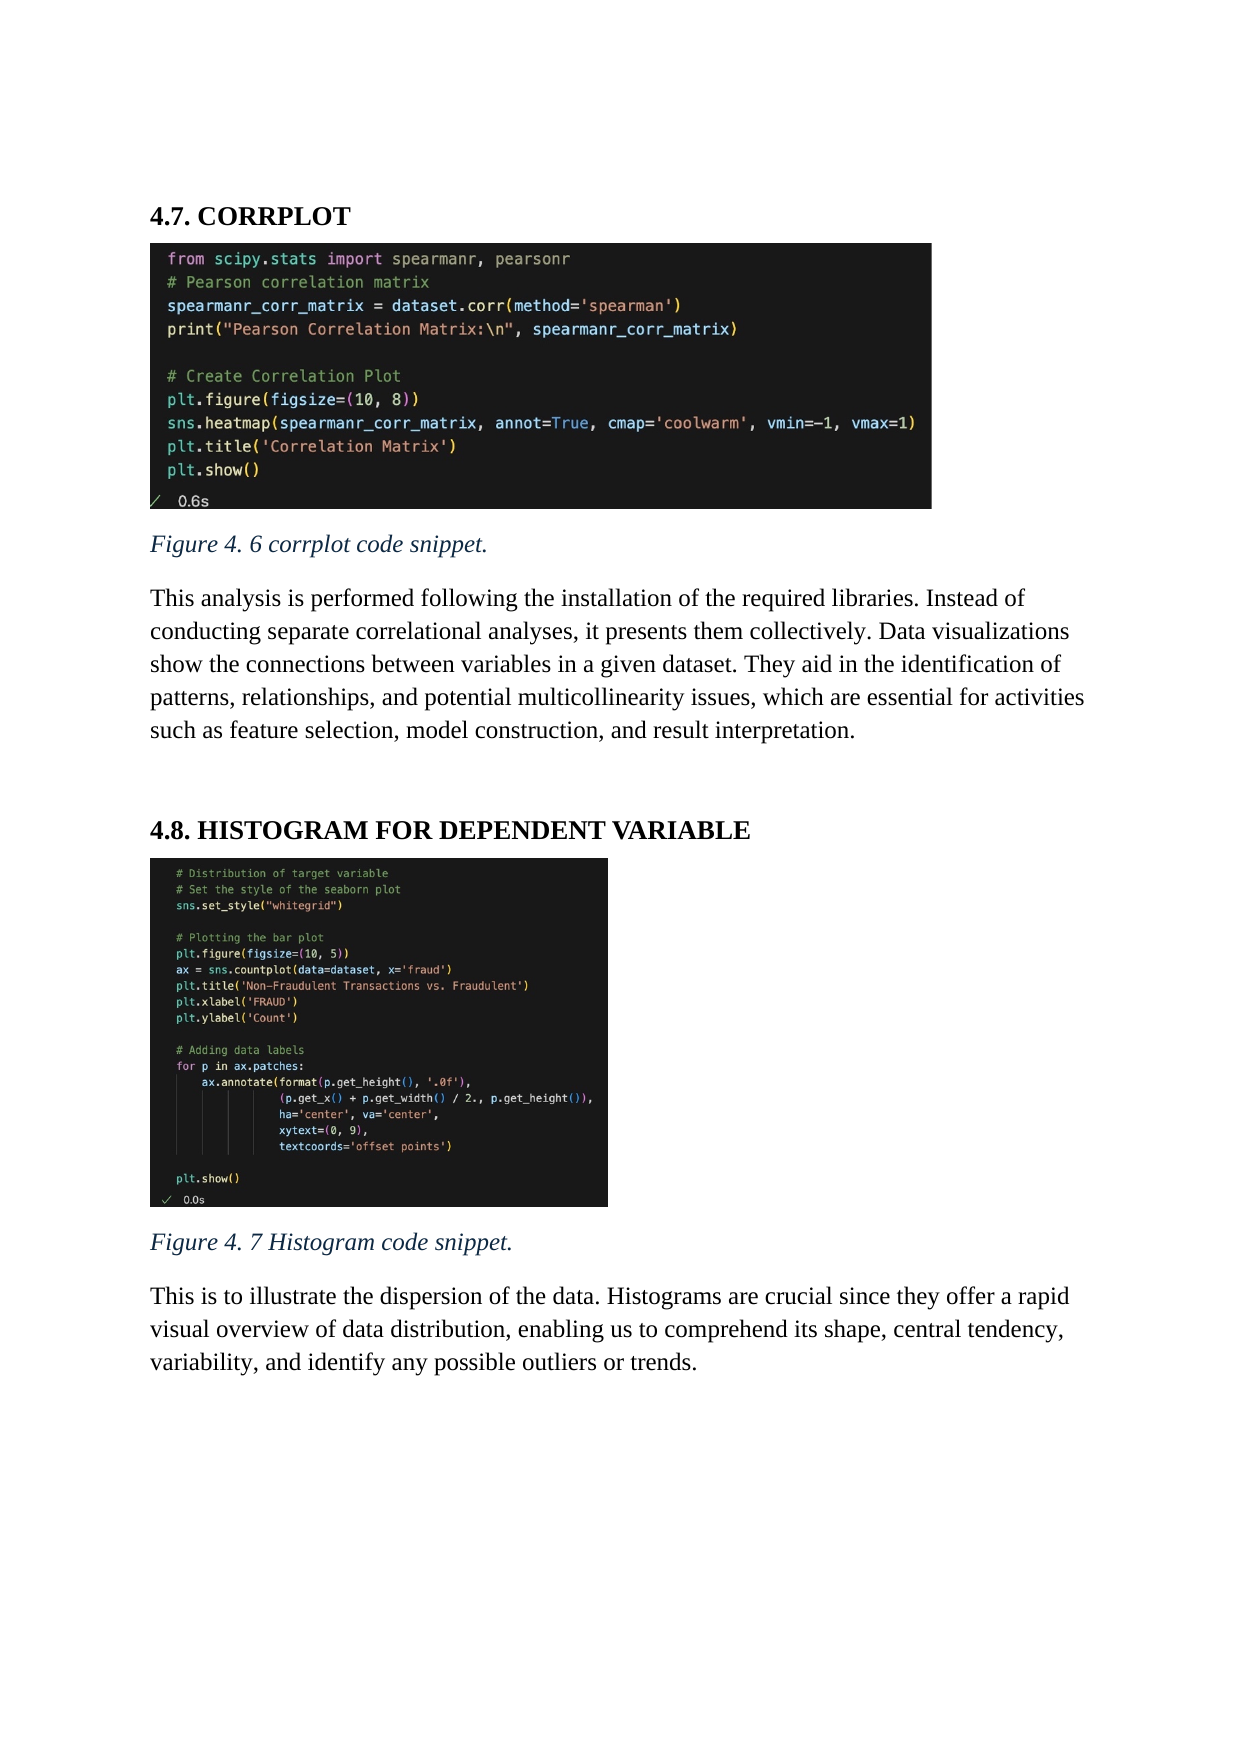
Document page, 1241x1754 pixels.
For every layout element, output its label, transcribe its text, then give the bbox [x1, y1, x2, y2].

text This analysis is performed following the installation of the required libraries. Instead of conducting separate correlational analyses, it presents them collectively. Data visualizations show the connections between variables in a given dataset. They aid in the identification of patterns, relationships, and potential multicollinearity issues, which are essential for activities such as feature selection, model construction, and result interpretation. [150, 583, 1090, 744]
subtitle 4.7. CORRPLOT [150, 200, 1090, 231]
text Figure 4. 7 Histogram code snippet. [150, 1227, 1090, 1256]
text Figure 4. 6 corrplot code snippet. [150, 529, 1090, 558]
picture [150, 243, 932, 509]
text This is to illustrate the dispersion of the data. Histograms are crucial since they offer a rapid visual overview of data distribution, enabling us to comprehend its shape, central tendency, variability, and identify any possible outliers or trends. [150, 1281, 1090, 1376]
picture [150, 858, 608, 1207]
subtitle 4.8. HISTOGRAM FOR DEPENDENT VARIABLE [150, 814, 1090, 846]
